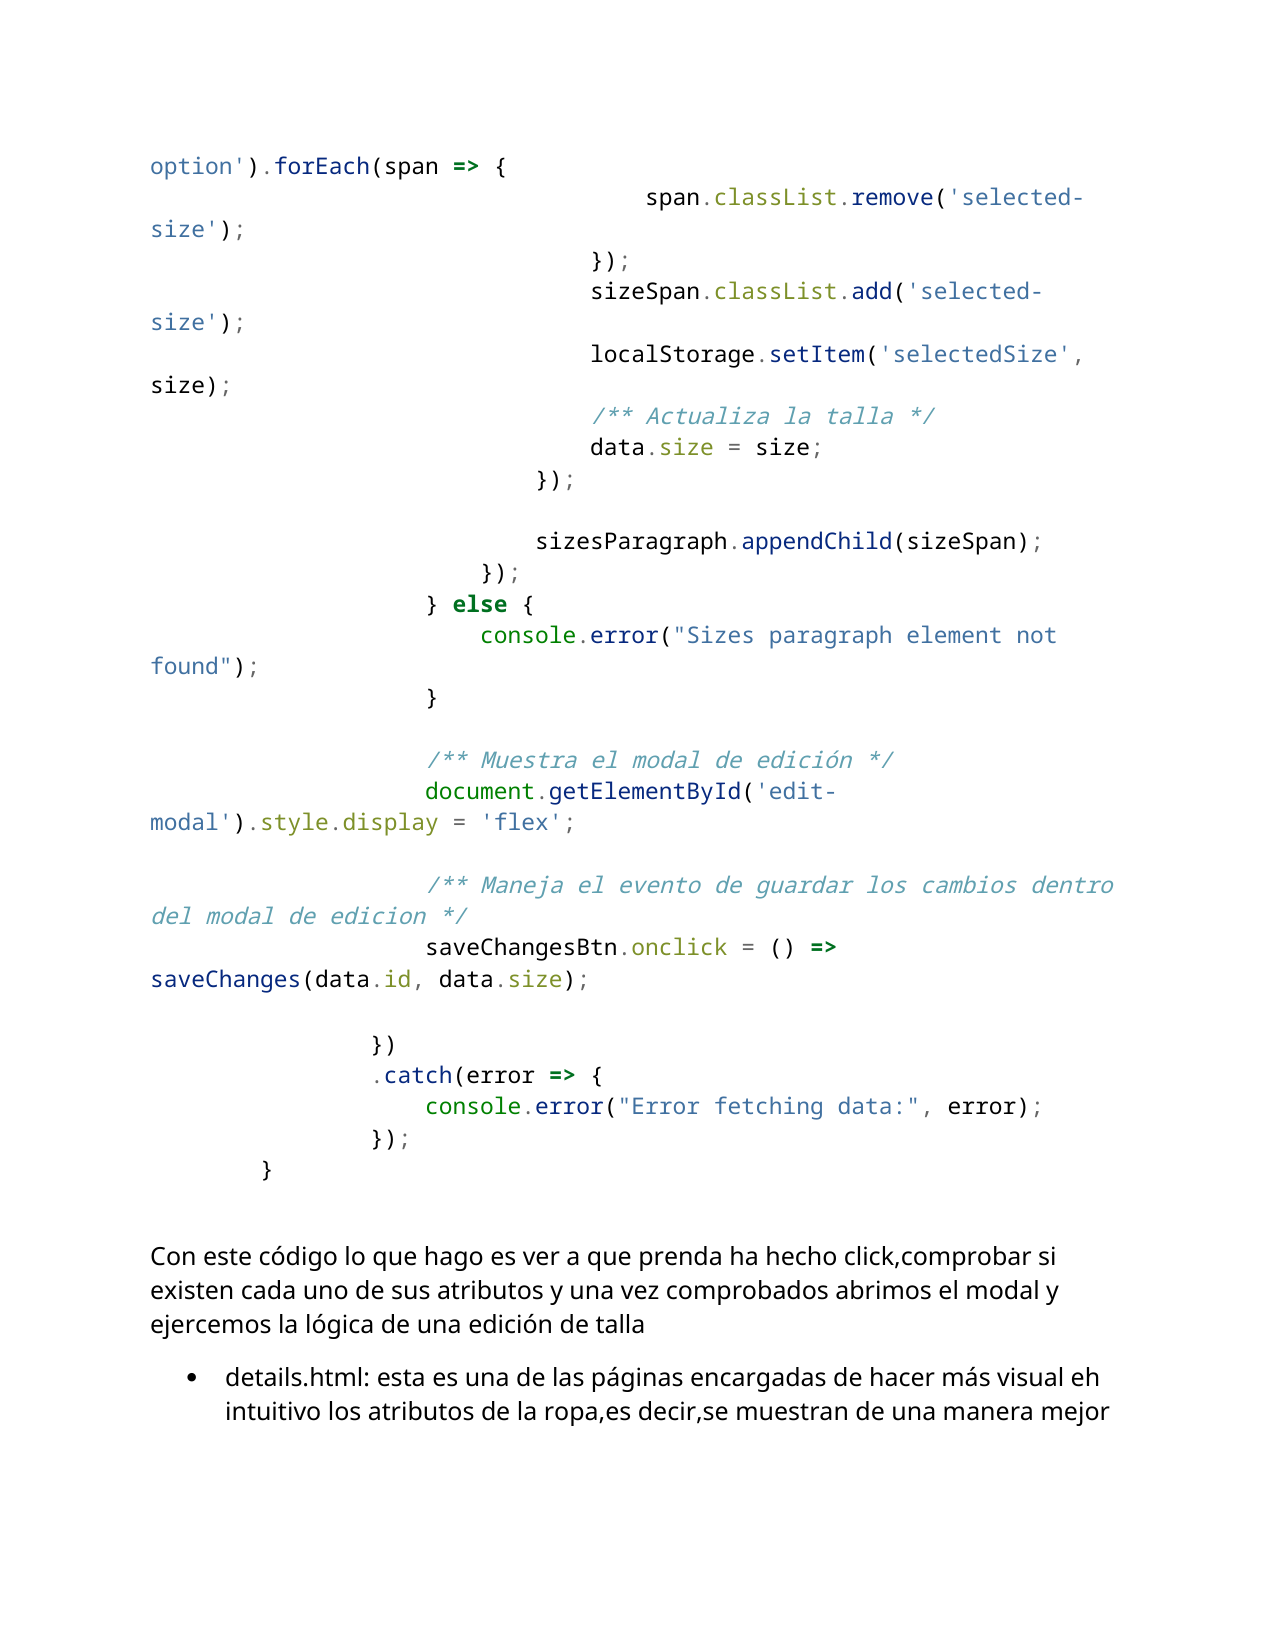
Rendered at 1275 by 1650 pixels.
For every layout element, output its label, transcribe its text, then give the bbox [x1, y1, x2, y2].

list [187, 1360, 1125, 1428]
text Con este código lo que hago es ver a que prenda ha hecho click,comprobar si existen cada uno de sus atributos y una vez comprobados abrimos el modal y ejercemos la lógica de una edición de talla [150, 1239, 1125, 1341]
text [150, 150, 1125, 1218]
